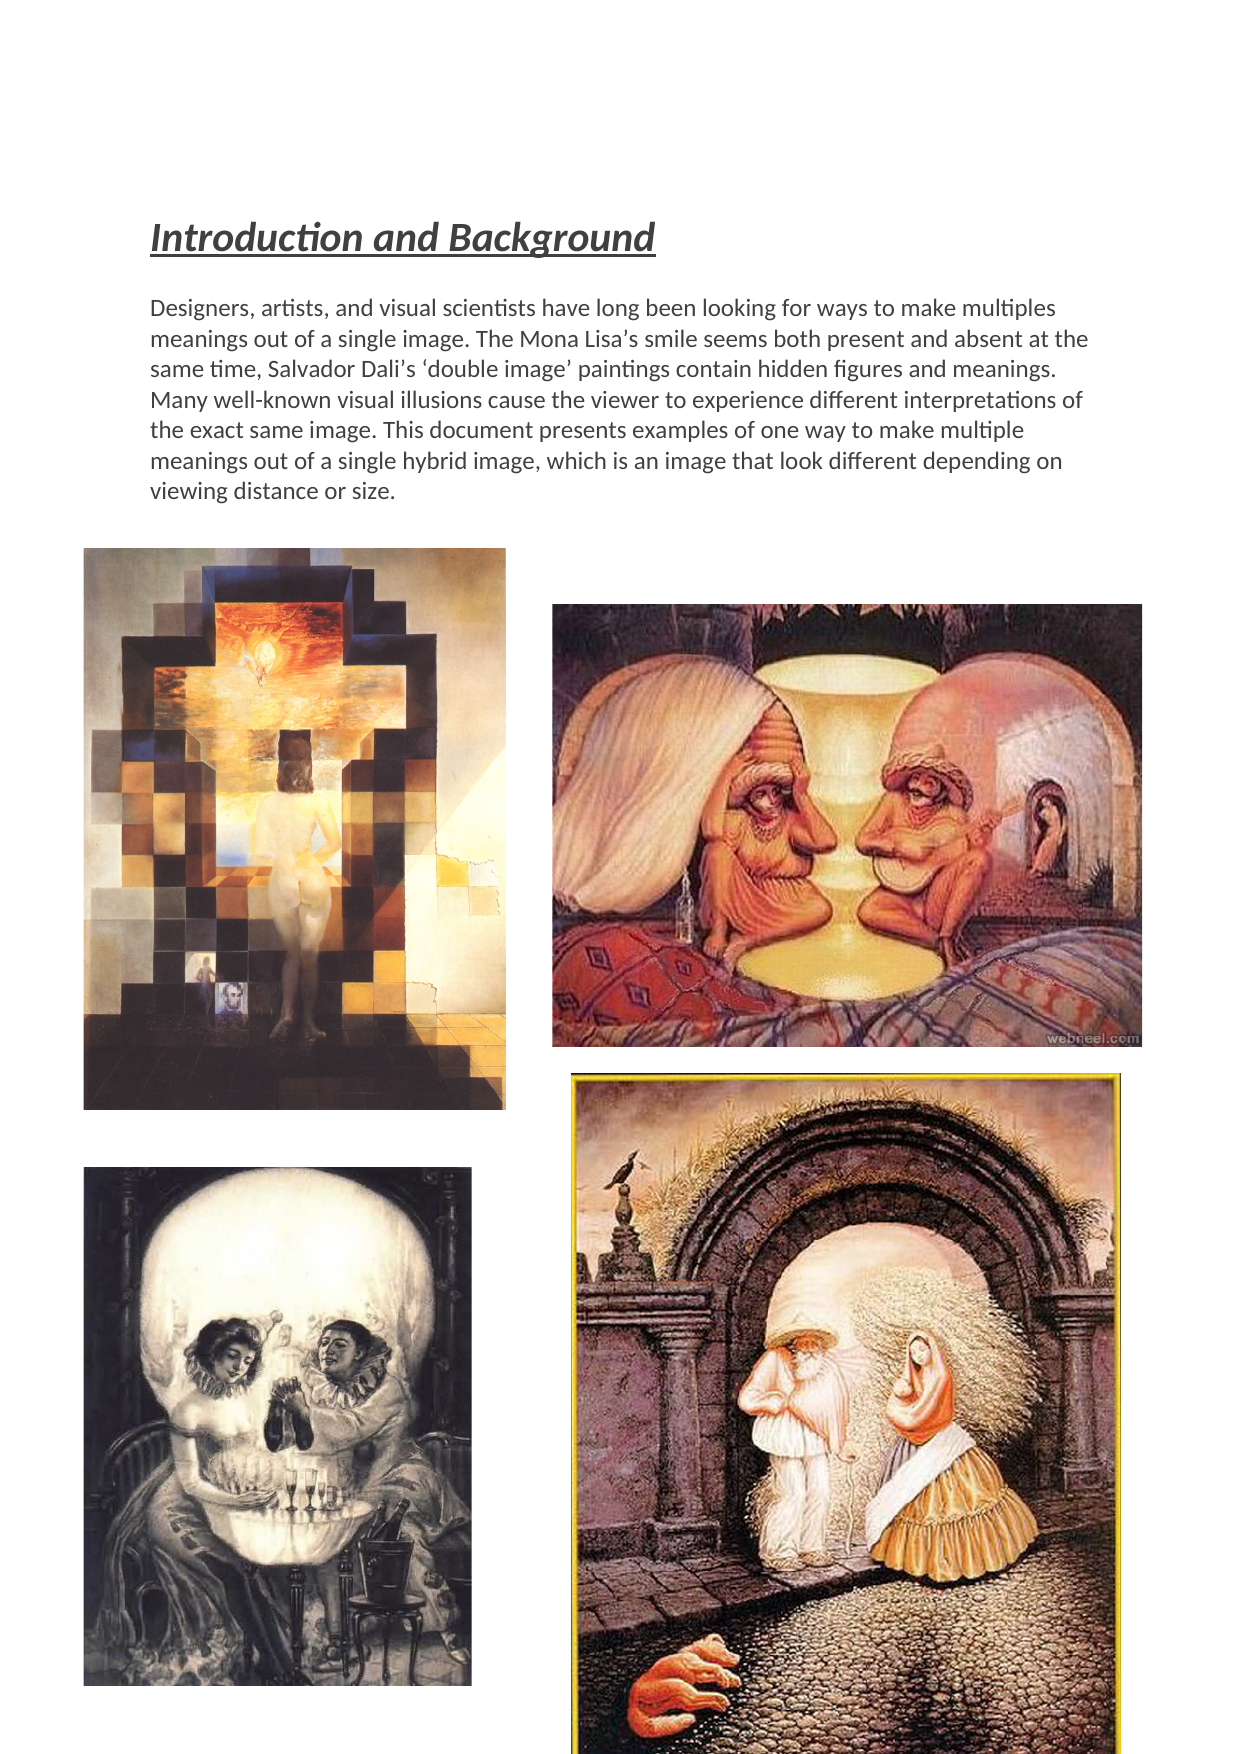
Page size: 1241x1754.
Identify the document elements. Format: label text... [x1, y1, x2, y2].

picture [83, 1167, 472, 1686]
picture [552, 604, 1143, 1047]
text Introduction and Background [150, 211, 1090, 262]
picture [83, 548, 506, 1110]
picture [571, 1073, 1121, 1754]
text Designers, artists, and visual scientists have long been looking for ways to make multiples meanings out of a single image. The Mona Lisa’s smile seems both present and absent at the same time, Salvador Dali’s ‘double image’ paintings contain hidden figures and meanings. Many well-known visual illusions cause the viewer to experience different interpretations of the exact same image. This document presents examples of one way to make multiple meanings out of a single hybrid image, which is an image that look different depending on viewing distance or size. [150, 292, 1090, 506]
